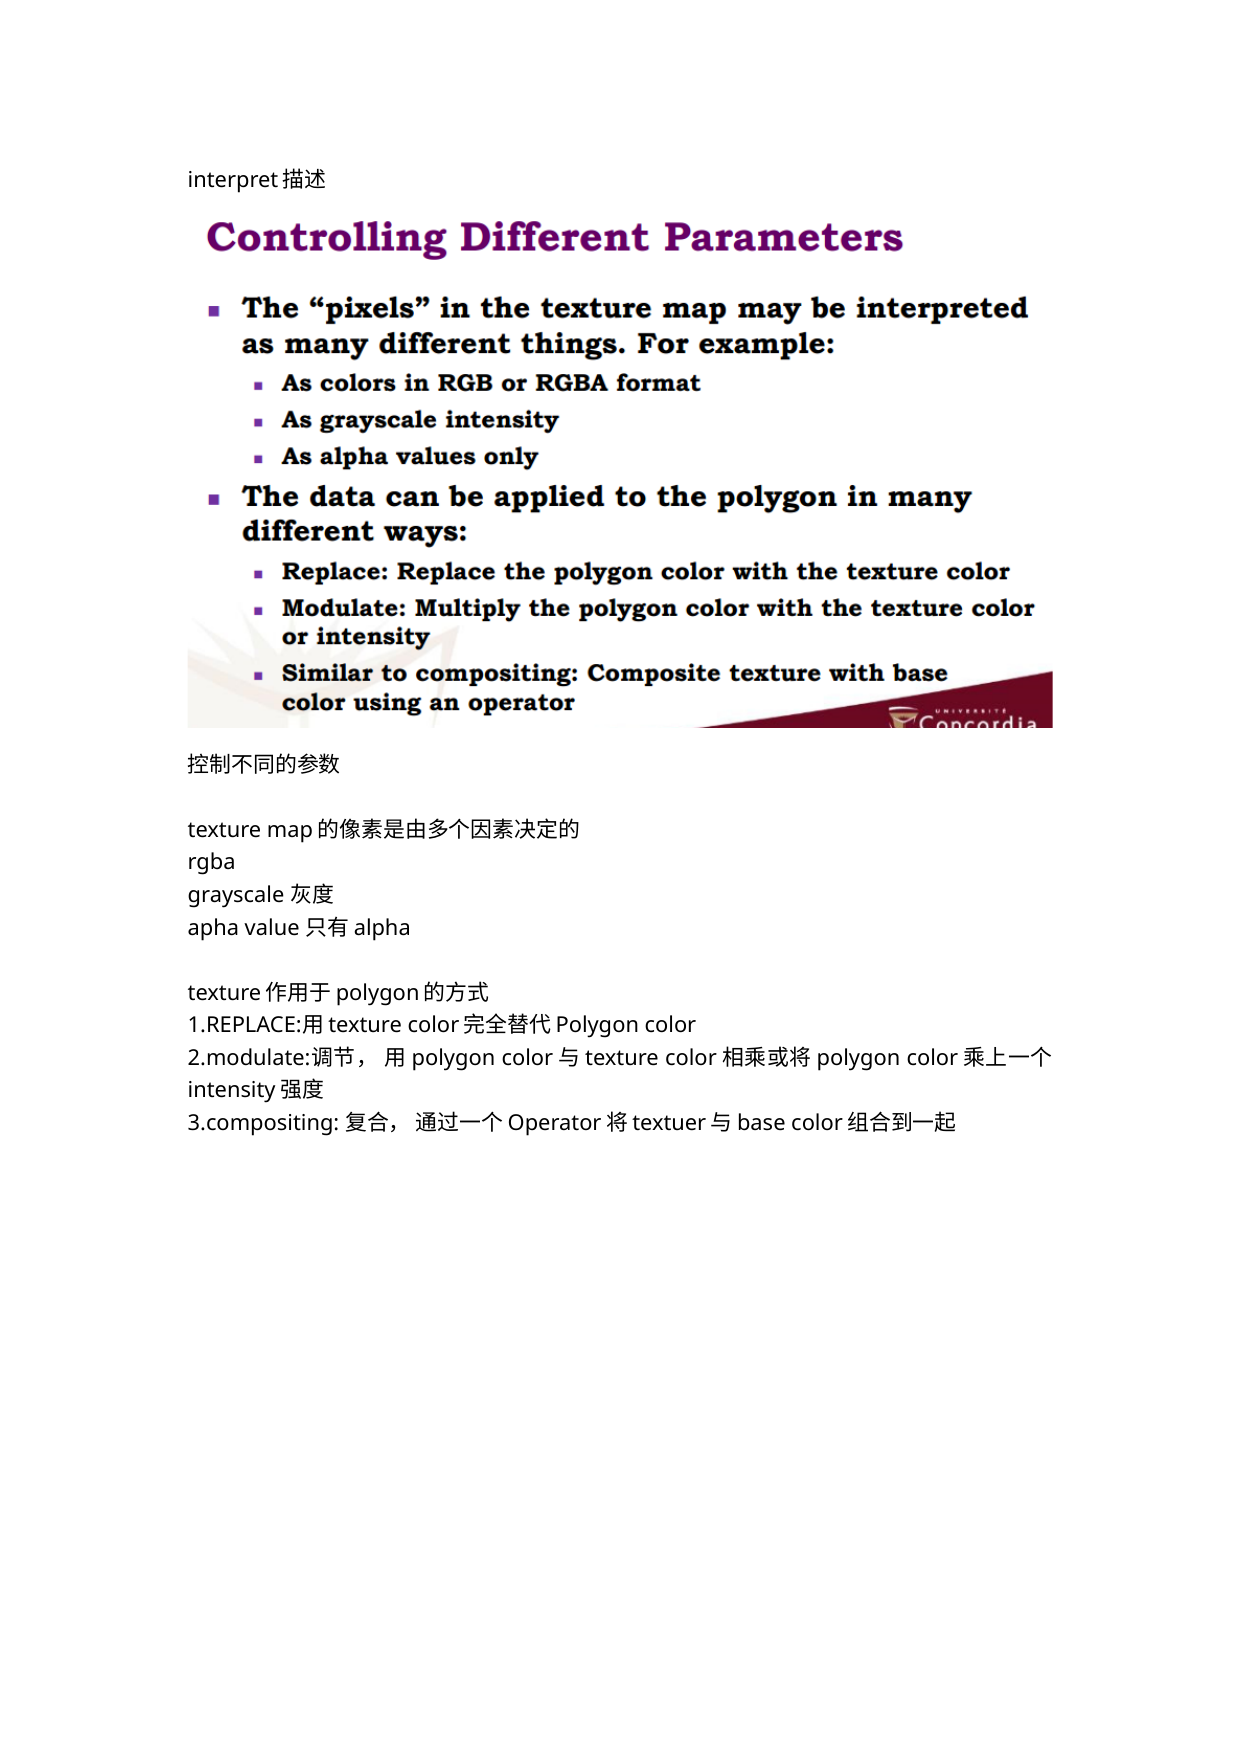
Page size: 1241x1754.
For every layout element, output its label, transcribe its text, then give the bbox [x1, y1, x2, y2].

text grayscale 灰度 [187, 877, 1053, 909]
text rgba [187, 844, 1053, 877]
picture [187, 194, 1053, 728]
text 3.compositing: 复合， 通过一个Operator将textuer与base color组合到一起 [187, 1104, 1053, 1137]
text 2.modulate:调节， 用polygon color与texture color相乘或将polygon color乘上一个intensity强度 [187, 1039, 1053, 1104]
text 控制不同的参数 [187, 747, 1053, 779]
text texture作用于polygon的方式 [187, 974, 1053, 1007]
text apha value 只有alpha [187, 909, 1053, 942]
text texture map的像素是由多个因素决定的 [187, 812, 1053, 844]
text 1.REPLACE:用texture color完全替代Polygon color [187, 1007, 1053, 1039]
text interpret描述 [187, 162, 1053, 194]
